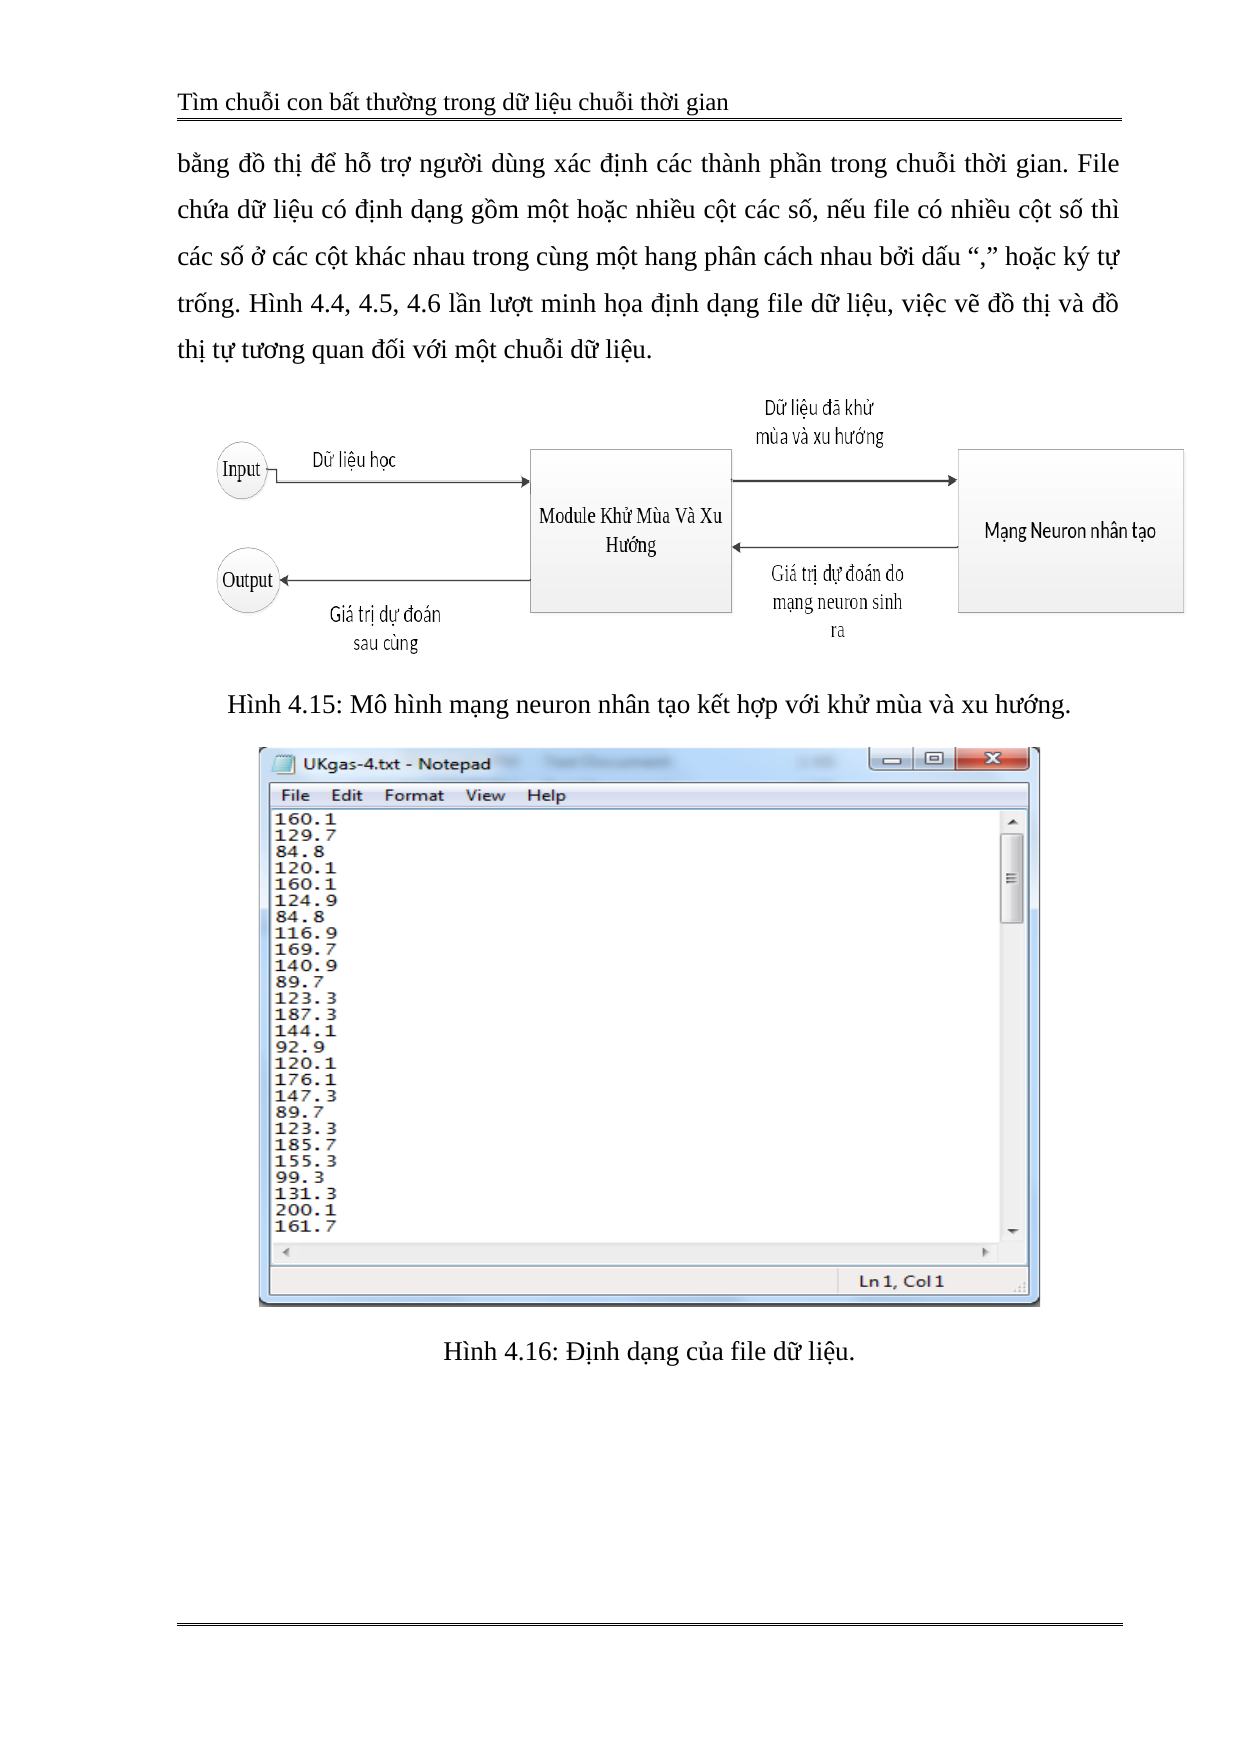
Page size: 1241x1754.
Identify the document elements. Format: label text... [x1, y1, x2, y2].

picture [258, 747, 1040, 1307]
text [177, 147, 1122, 365]
